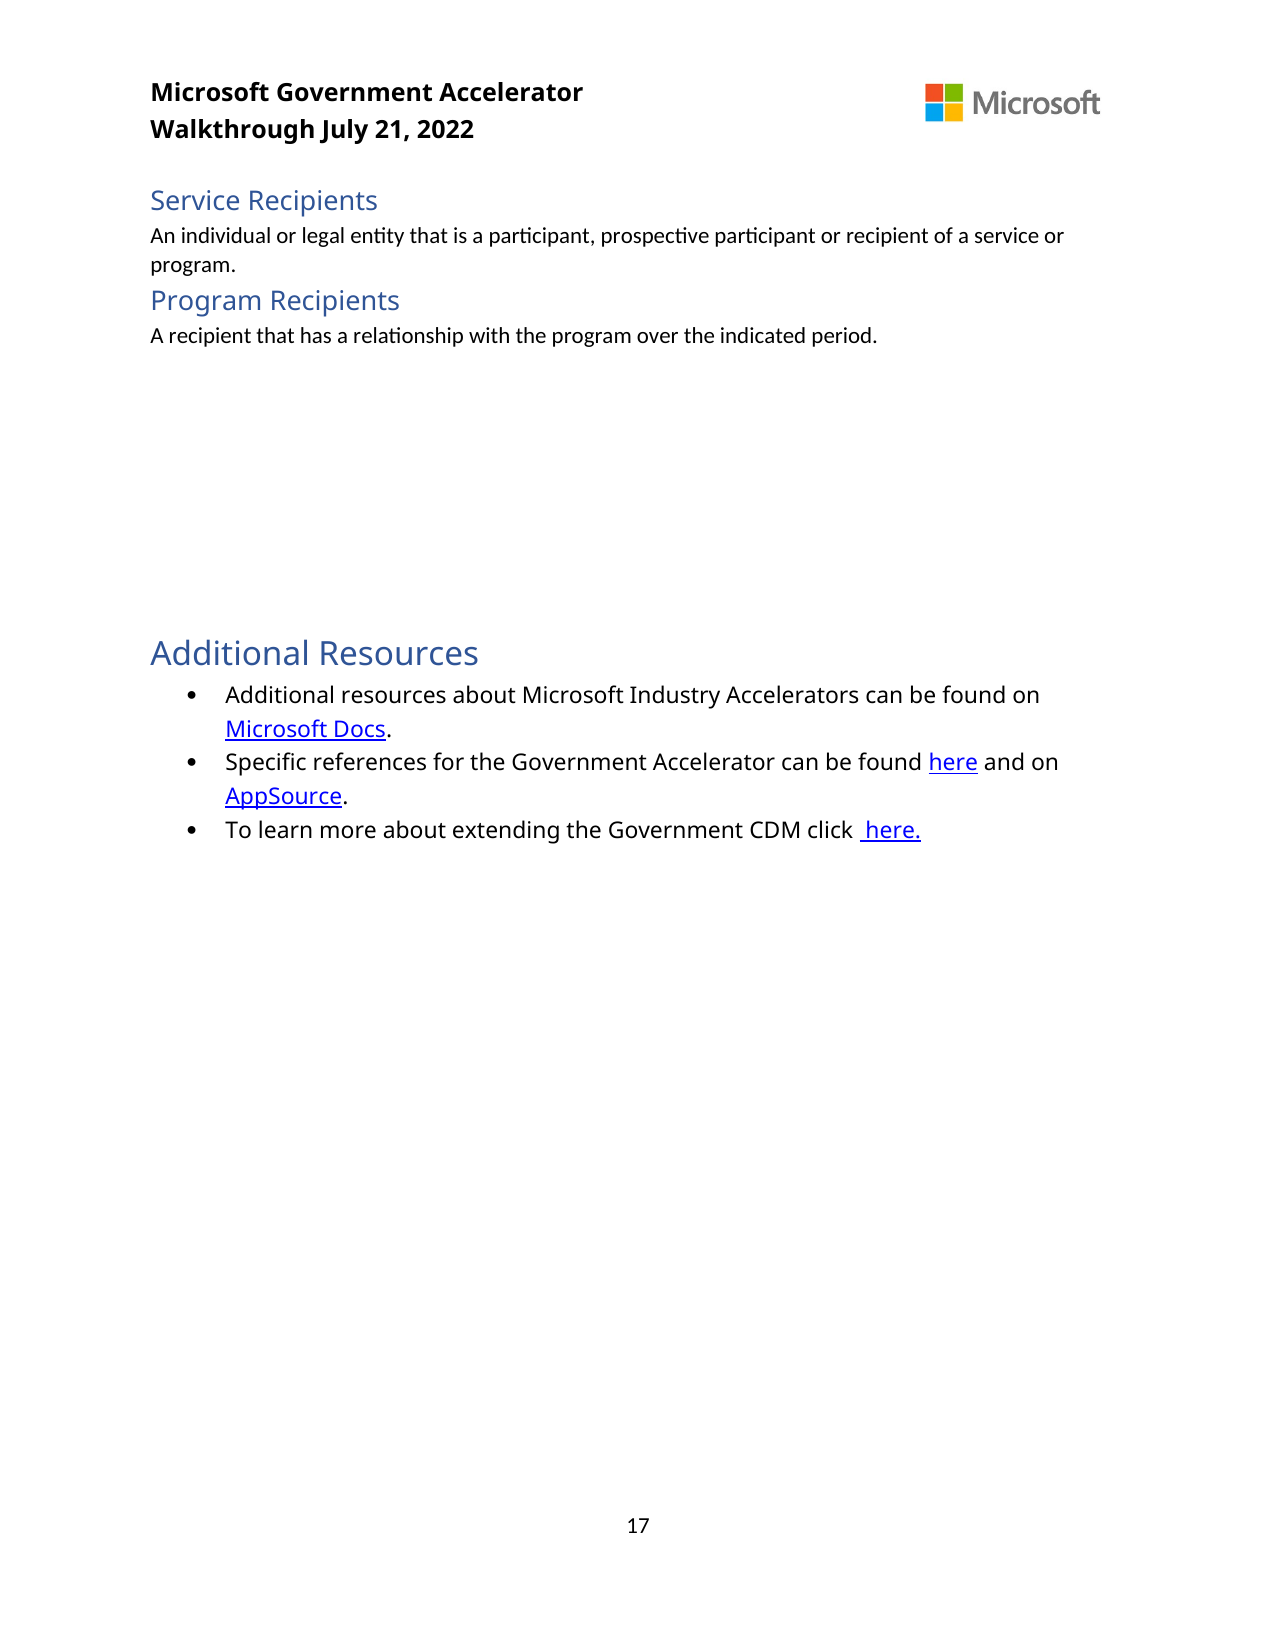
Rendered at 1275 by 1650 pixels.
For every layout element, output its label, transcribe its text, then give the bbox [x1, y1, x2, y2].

text An individual or legal entity that is a participant, prospective participant or recipient of a service or program. [150, 222, 1124, 278]
list Specific references for the Government Accelerator can be found here and on AppSource. [188, 746, 1124, 811]
subtitle Additional Resources [150, 630, 1124, 675]
list To learn more about extending the Government CDM click here. [188, 814, 1124, 845]
subtitle Service Recipients [150, 182, 1124, 219]
picture [925, 61, 1124, 135]
subtitle Program Recipients [150, 282, 1124, 319]
list Additional resources about Microsoft Industry Accelerators can be found on Microsoft Docs. [188, 679, 1124, 744]
text A recipient that has a relationship with the program over the indicated period. [150, 322, 1124, 350]
